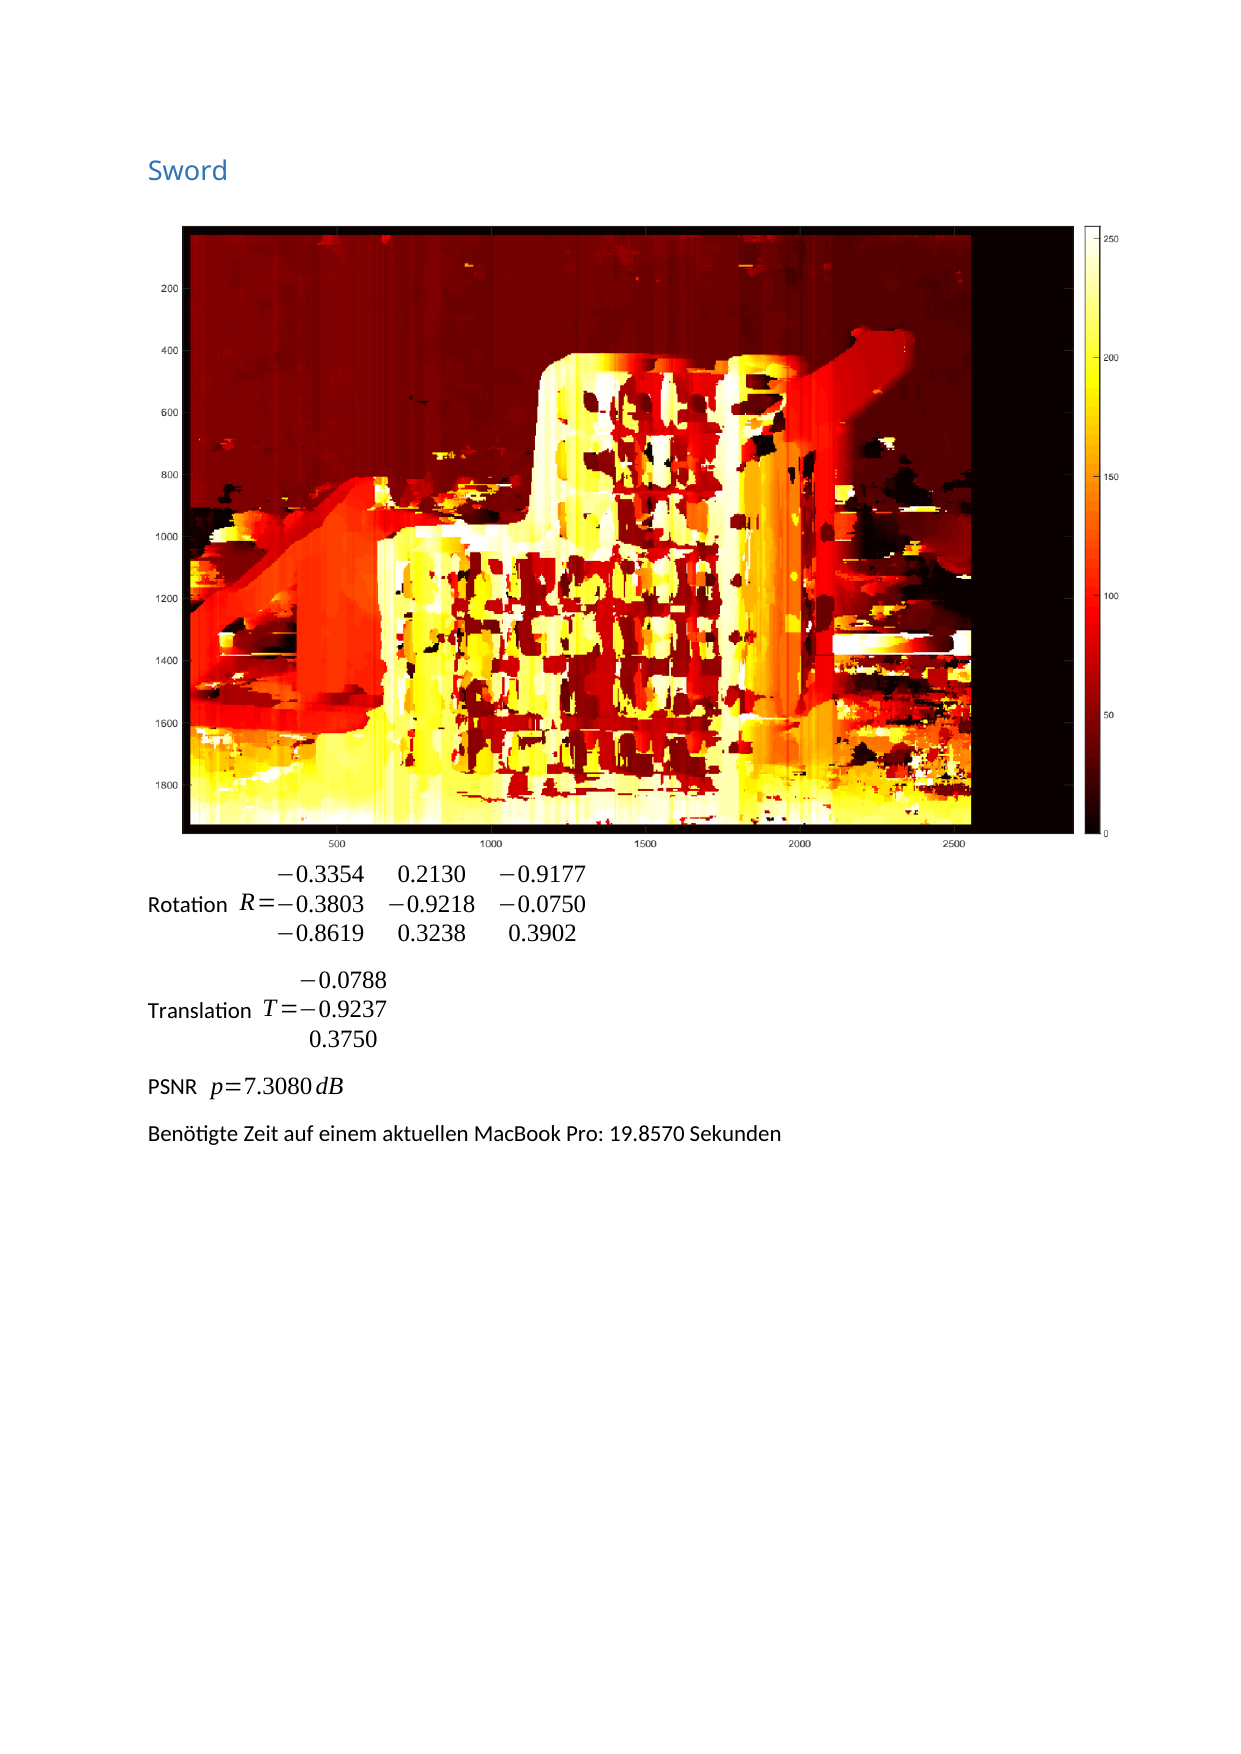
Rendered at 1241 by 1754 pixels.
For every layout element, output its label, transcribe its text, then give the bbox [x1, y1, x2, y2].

subtitle Sword [148, 152, 1093, 189]
text Rotation [148, 860, 1093, 947]
text Translation [148, 966, 1093, 1053]
text Benötigte Zeit auf einem aktuellen MacBook Pro: 19.8570 Sekunden [148, 1119, 1093, 1147]
text PSNR [148, 1072, 1093, 1100]
